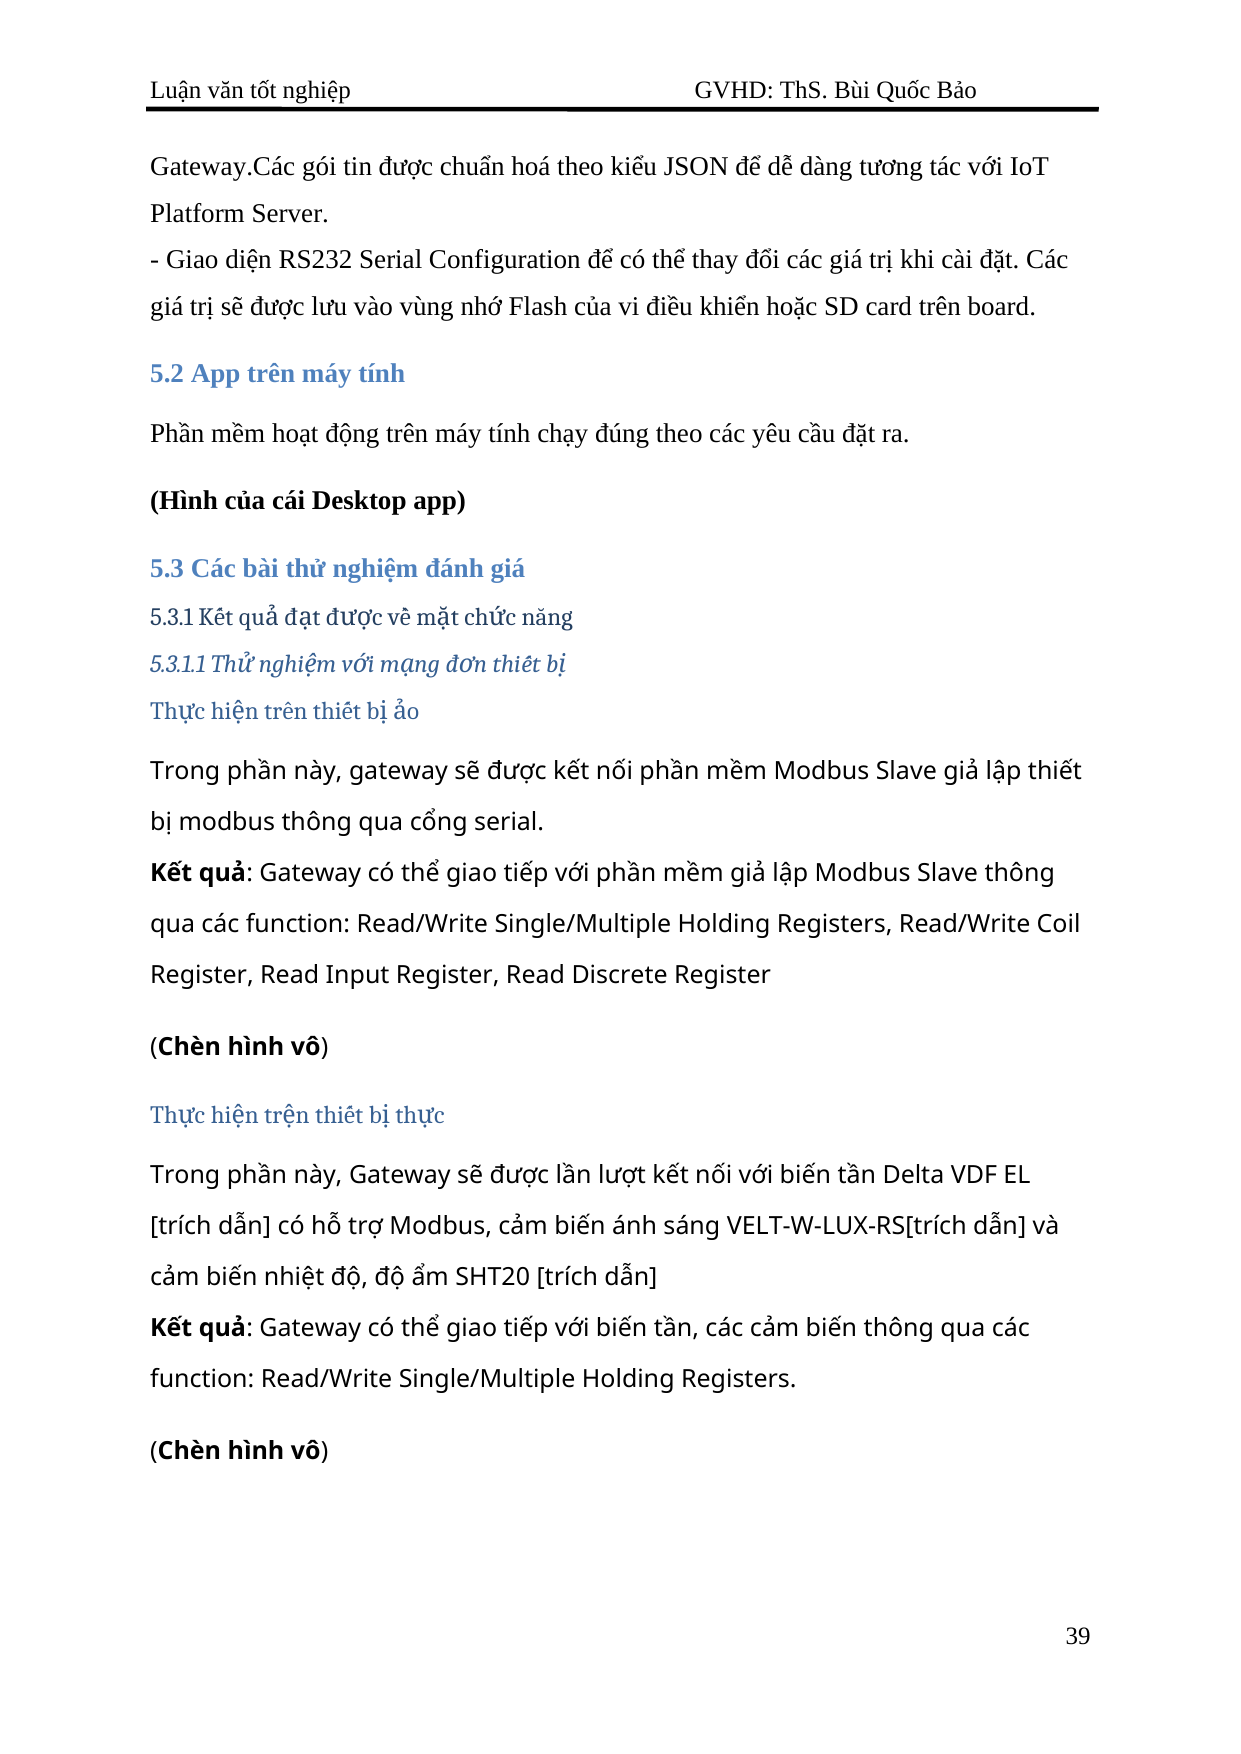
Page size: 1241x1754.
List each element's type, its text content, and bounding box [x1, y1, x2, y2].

text (Hình của cái Desktop app) [150, 484, 1090, 515]
text Trong phần này, Gateway sẽ được lần lượt kết nối với biến tần Delta VDF EL [trích dẫn] có hỗ trợ Modbus, cảm biến ánh sáng VELT-W-LUX-RS[trích dẫn] và cảm biến nhiệt độ, độ ẩm SHT20 [trích dẫn] Kết quả: Gateway có thể giao tiếp với biến tần, các cảm biến thông qua các function: Read/Write Single/Multiple Holding Registers. [150, 1156, 1090, 1394]
text Trong phần này, gateway sẽ được kết nối phần mềm Modbus Slave giả lập thiết bị modbus thông qua cổng serial. Kết quả: Gateway có thể giao tiếp với phần mềm giả lập Modbus Slave thông qua các function: Read/Write Single/Multiple Holding Registers, Read/Write Coil Register, Read Input Register, Read Discrete Register [150, 753, 1090, 991]
subtitle Thực hiện trên thiết bị ảo [150, 697, 1090, 726]
subtitle 5.2 App trên máy tính [150, 357, 1090, 389]
subtitle Thực hiện trện thiết bị thực [150, 1101, 1090, 1129]
text (Chèn hình vô) [150, 1029, 1090, 1063]
subtitle 5.3 Các bài thử nghiệm đánh giá [150, 552, 1090, 583]
text Phần mềm hoạt động trên máy tính chạy đúng theo các yêu cầu đặt ra. [150, 417, 1090, 448]
subtitle 5.3.1 Kết quả đạt được về mặt chức năng [150, 602, 1090, 631]
subtitle 5.3.1.1 Thử nghiệm với mạng đơn thiết bị [150, 650, 1090, 678]
text (Chèn hình vô) [150, 1432, 1090, 1466]
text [150, 150, 1090, 321]
